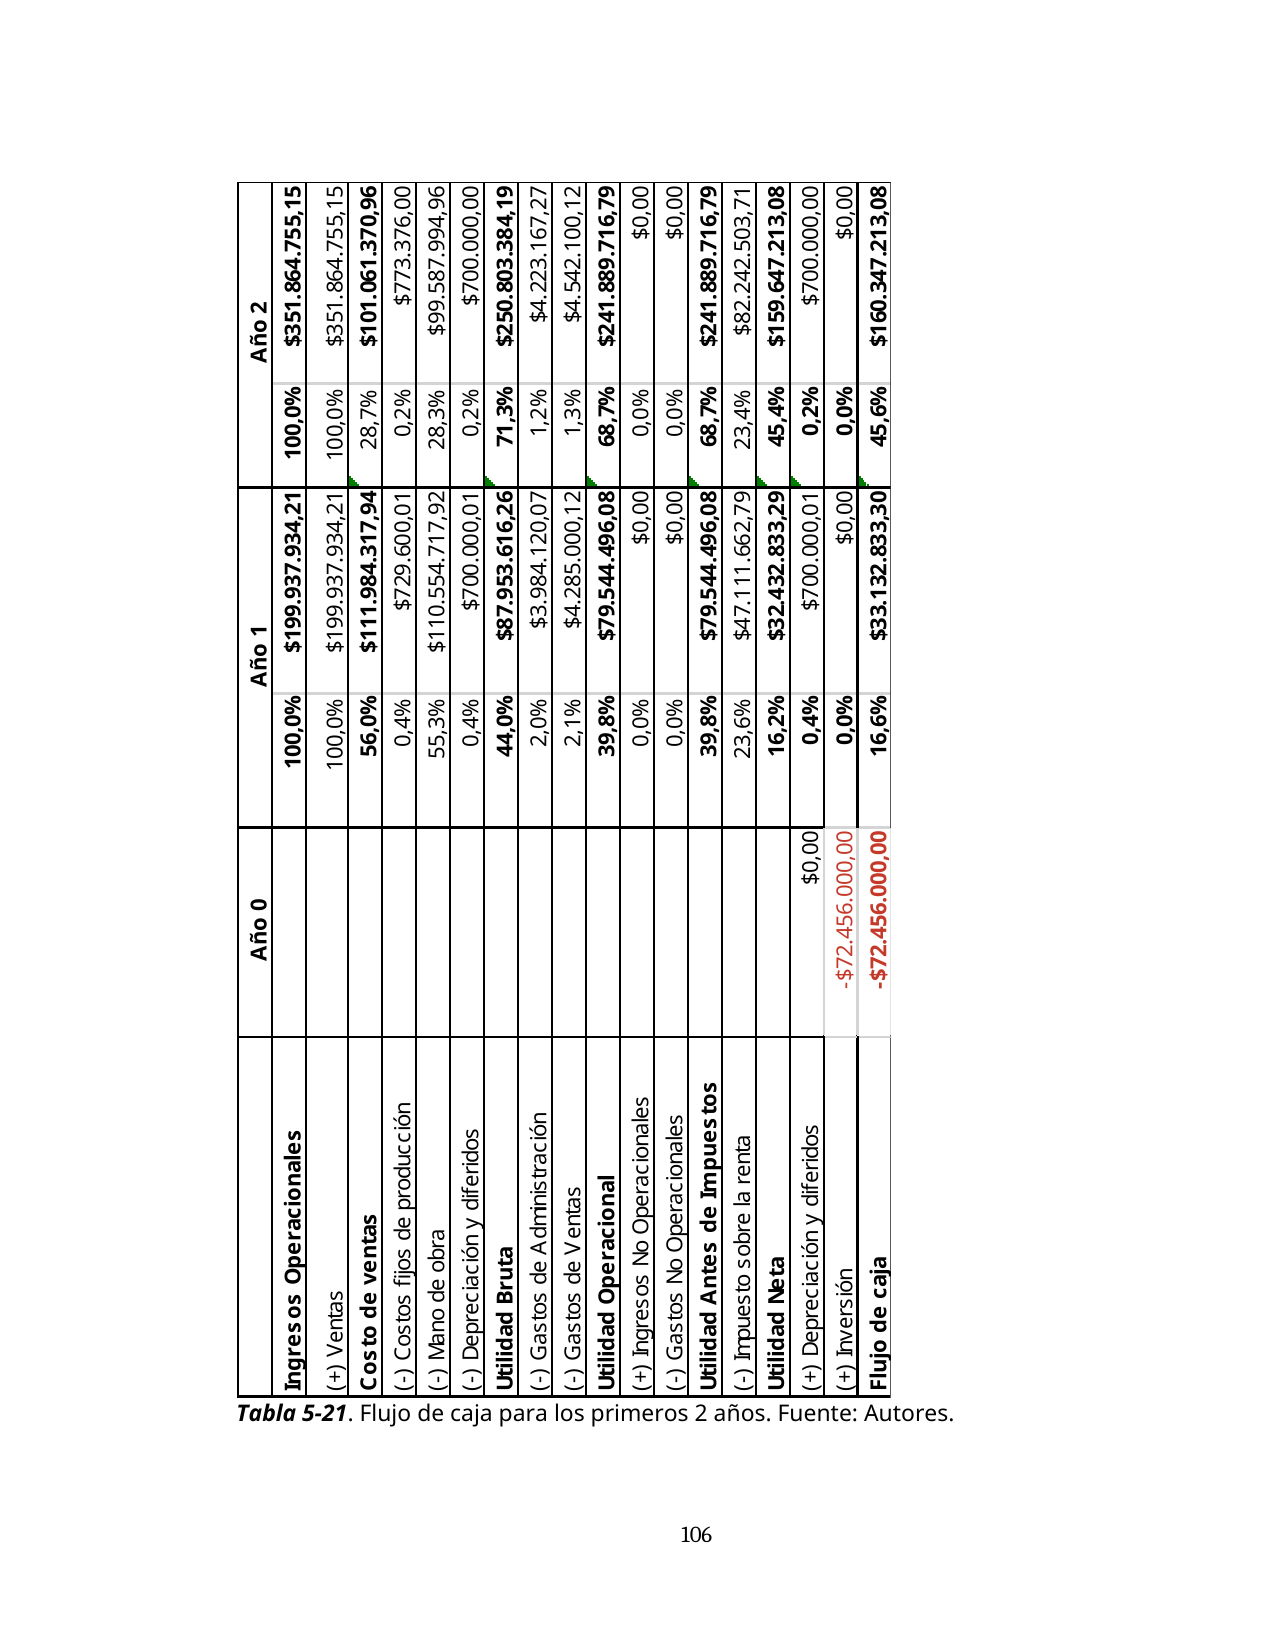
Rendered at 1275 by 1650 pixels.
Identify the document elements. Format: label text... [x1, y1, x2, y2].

text Tabla 5-21. Flujo de caja para los primeros 2 años. Fuente: Autores. [236, 1397, 1157, 1428]
